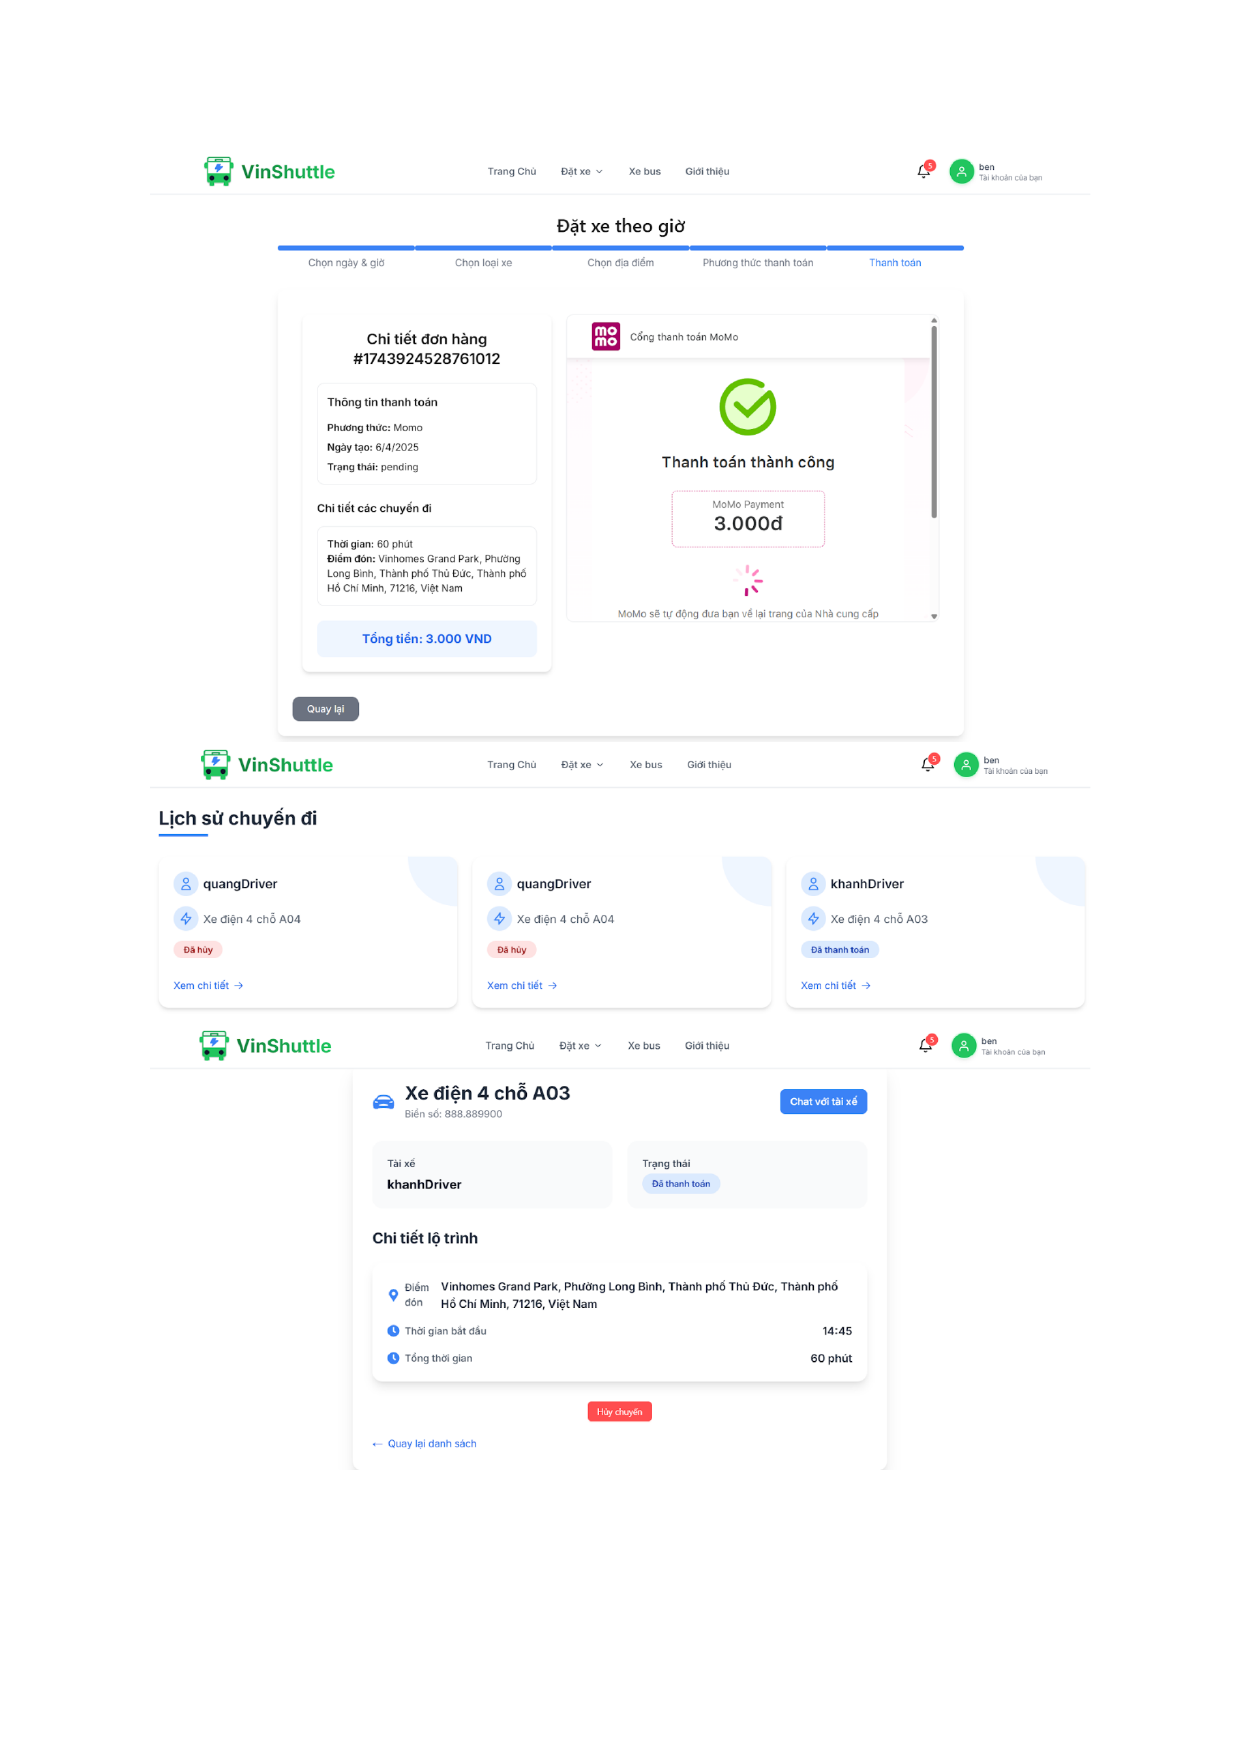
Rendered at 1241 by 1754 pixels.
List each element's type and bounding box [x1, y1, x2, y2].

picture [150, 150, 1091, 1470]
